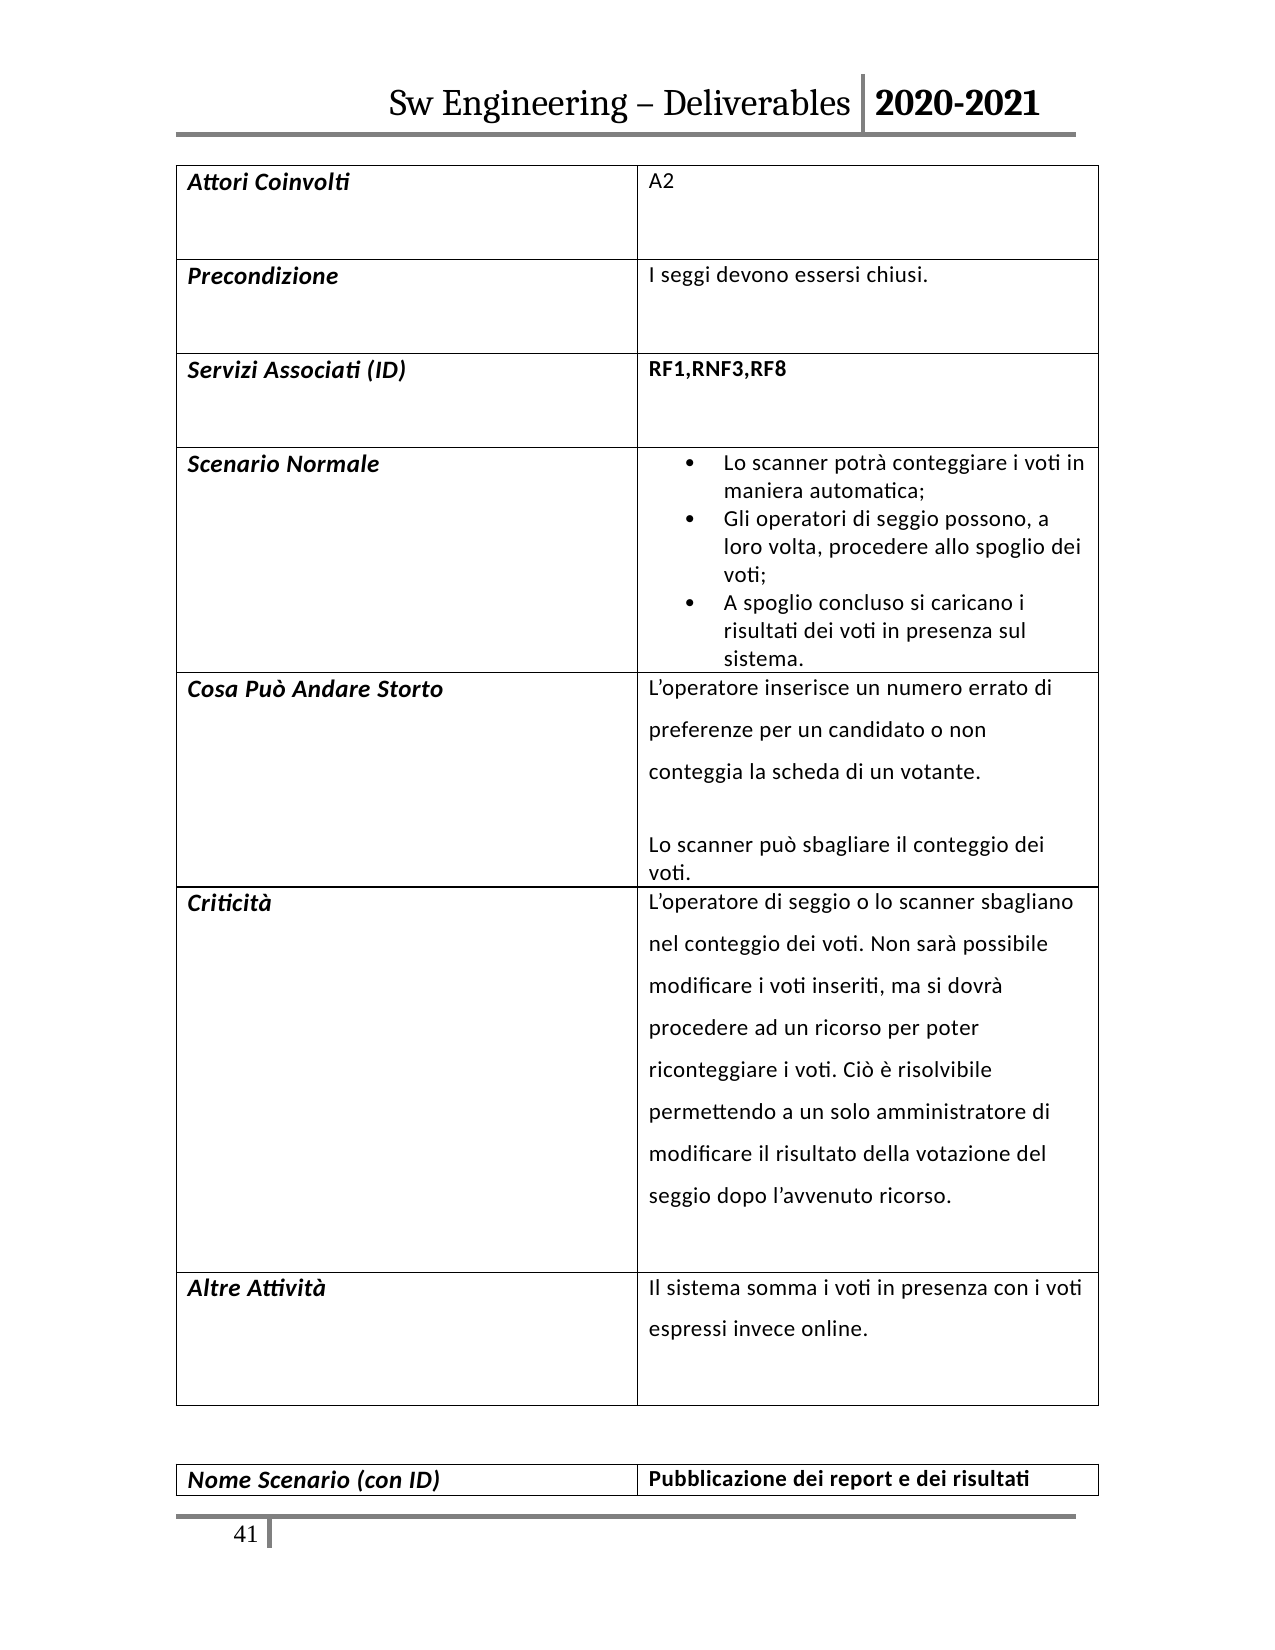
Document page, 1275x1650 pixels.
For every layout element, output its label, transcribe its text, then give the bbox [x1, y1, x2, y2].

table_cell L’operatore di seggio o lo scanner sbagliano nel conteggio dei voti. Non sarà possibile modificare i voti inseriti, ma si dovrà procedere ad un ricorso per poter riconteggiare i voti. Ciò è risolvibile permettendo a un solo amministratore di modificare il risultato della votazione del seggio dopo l’avvenuto ricorso. [638, 888, 1098, 1272]
table_cell Lo scanner potrà conteggiare i voti in maniera automatica; Gli operatori di seggio possono, a loro volta, procedere allo spoglio dei voti; A spoglio concluso si caricano i risultati dei voti in presenza sul sistema. [638, 448, 1098, 672]
table_cell Precondizione [177, 260, 637, 353]
table_cell I seggi devono essersi chiusi. [638, 260, 1098, 353]
table_cell L’operatore inserisce un numero errato di preferenze per un candidato o non conteggia la scheda di un votante. Lo scanner può sbagliare il conteggio dei voti. [638, 673, 1098, 886]
table_cell Il sistema somma i voti in presenza con i voti espressi invece online. [638, 1273, 1098, 1405]
table_cell Attori Coinvolti [177, 166, 637, 259]
table_cell Criticità [177, 888, 637, 1272]
table_cell Servizi Associati (ID) [177, 354, 637, 447]
table_cell Scenario Normale [177, 448, 637, 672]
table_cell Altre Attività [177, 1273, 637, 1405]
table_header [638, 1465, 1098, 1495]
table_cell A2 [638, 166, 1098, 259]
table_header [177, 1465, 637, 1495]
table_cell RF1,RNF3,RF8 [638, 354, 1098, 447]
table_cell Cosa Può Andare Storto [177, 673, 637, 886]
